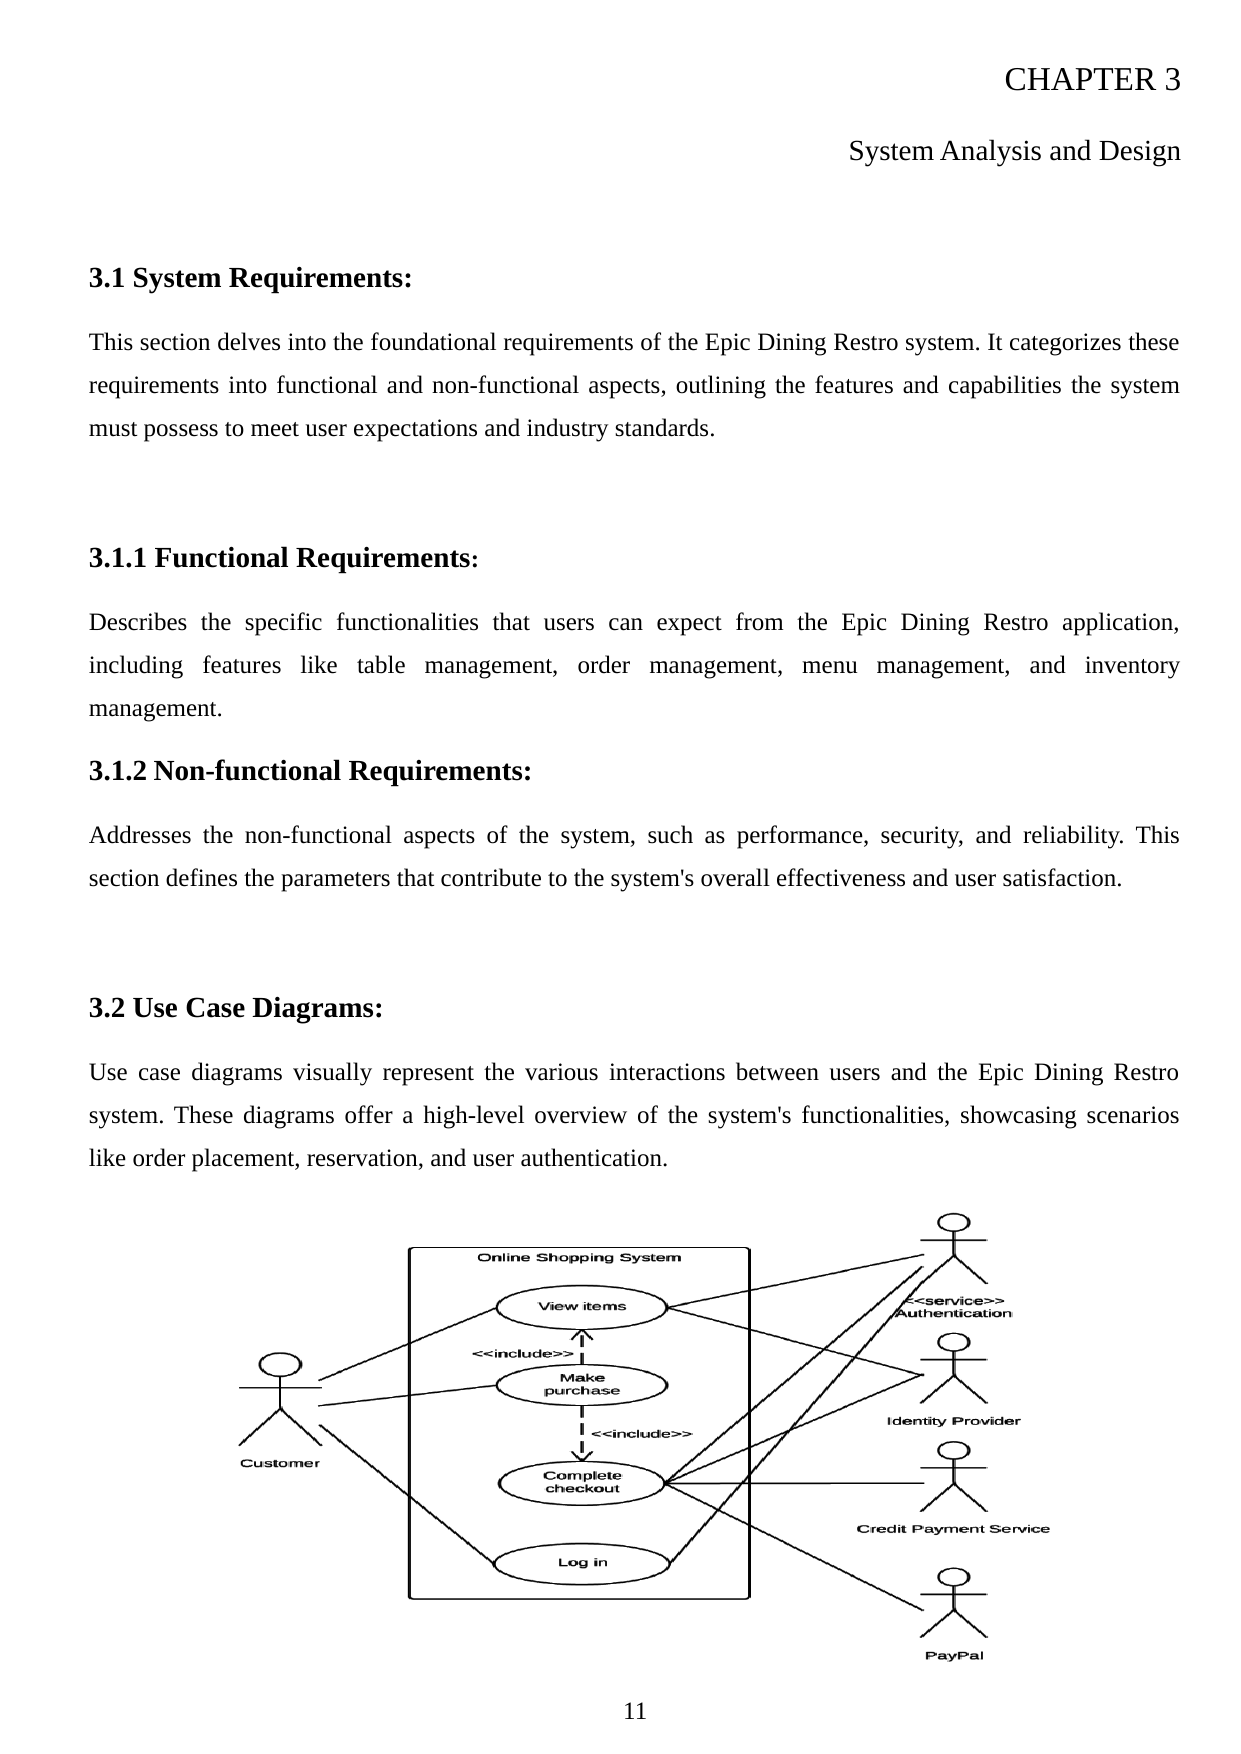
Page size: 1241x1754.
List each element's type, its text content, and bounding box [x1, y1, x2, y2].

text Use case diagrams visually represent the various interactions between users and the Epic Dining Restro system. These diagrams offer a high-level overview of the system's functionalities, showcasing scenarios like order placement, reservation, and user authentication. [89, 1057, 1181, 1172]
text 3.2 Use Case Diagrams: [89, 990, 1181, 1023]
text System Analysis and Design [89, 133, 1181, 167]
text CHAPTER 3 [89, 59, 1181, 97]
picture [161, 1202, 1109, 1678]
text 3.1.1 Functional Requirements: [89, 540, 1181, 573]
text This section delves into the foundational requirements of the Epic Dining Restro system. It categorizes these requirements into functional and non-functional aspects, outlining the features and capabilities the system must possess to meet user expectations and industry standards. [89, 327, 1181, 442]
text Addresses the non-functional aspects of the system, such as performance, security, and reliability. This section defines the parameters that contribute to the system's overall effectiveness and user satisfaction. [89, 820, 1181, 892]
text 3.1.2 Non-functional Requirements: [89, 753, 1181, 787]
text 3.1 System Requirements: [89, 260, 1181, 293]
text Describes the specific functionalities that users can expect from the Epic Dining Restro application, including features like table management, order management, menu management, and inventory management. [89, 607, 1181, 722]
